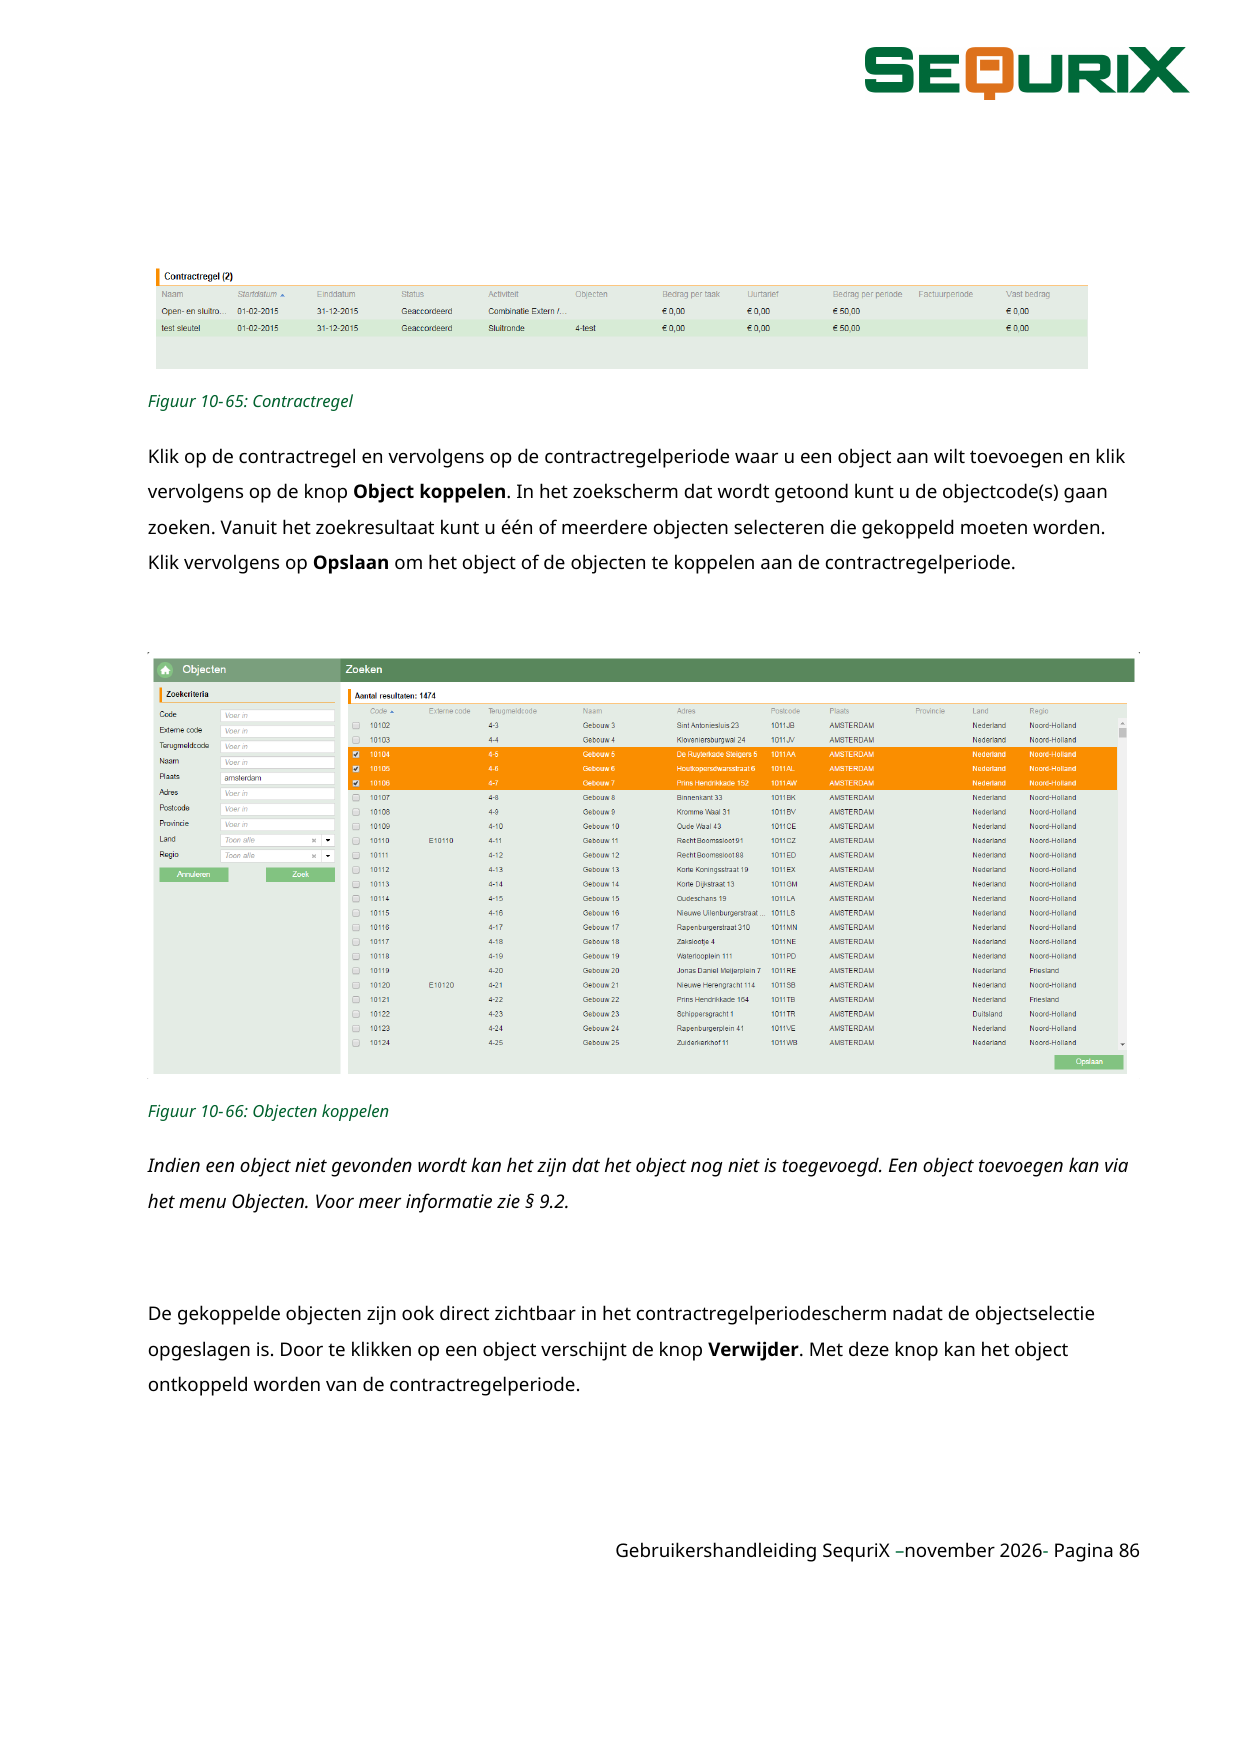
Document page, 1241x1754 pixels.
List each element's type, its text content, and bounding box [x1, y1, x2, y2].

picture [865, 47, 1190, 100]
picture [147, 262, 1093, 369]
text Klik op de contractregel en vervolgens op de contractregelperiode waar u een object aan wilt toevoegen en klik vervolgens op de knop Object koppelen. In het zoekscherm dat wordt getoond kunt u de objectcode(s) gaan zoeken. Vanuit het zoekresultaat kunt u één of meerdere objecten selecteren die gekoppeld moeten worden. Klik vervolgens op Opslaan om het object of de objecten te koppelen aan de contractregelperiode. [148, 433, 1140, 575]
picture [147, 652, 1140, 1079]
text Indien een object niet gevonden wordt kan het zijn dat het object nog niet is toegevoegd. Een object toevoegen kan via het menu Objecten. Voor meer informatie zie § 9.2. [148, 1143, 1140, 1213]
text De gekoppelde objecten zijn ook direct zichtbaar in het contractregelperiodescherm nadat de objectselectie opgeslagen is. Door te klikken op een object verschijnt de knop Verwijder. Met deze knop kan het object ontkoppeld worden van de contractregelperiode. [148, 1291, 1140, 1397]
